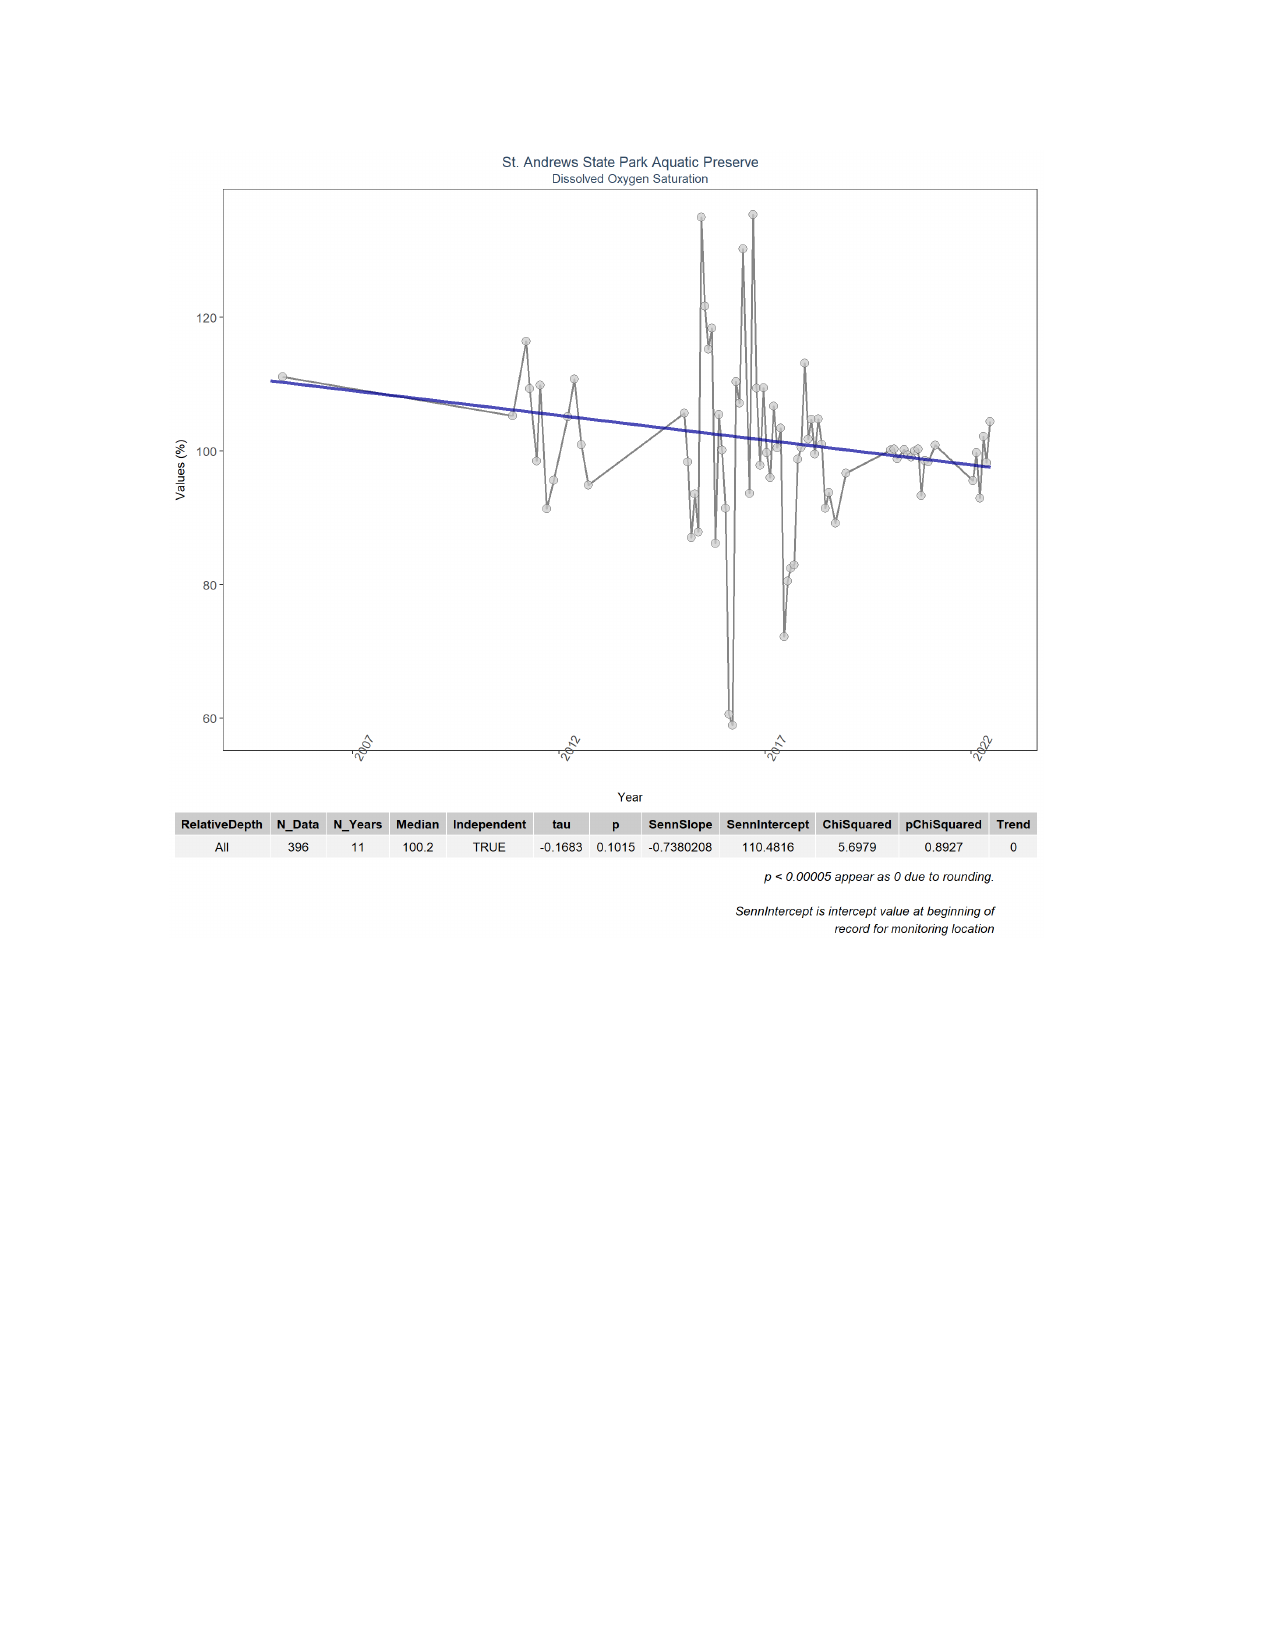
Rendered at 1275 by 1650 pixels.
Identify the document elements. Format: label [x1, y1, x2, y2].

picture [168, 150, 1044, 938]
